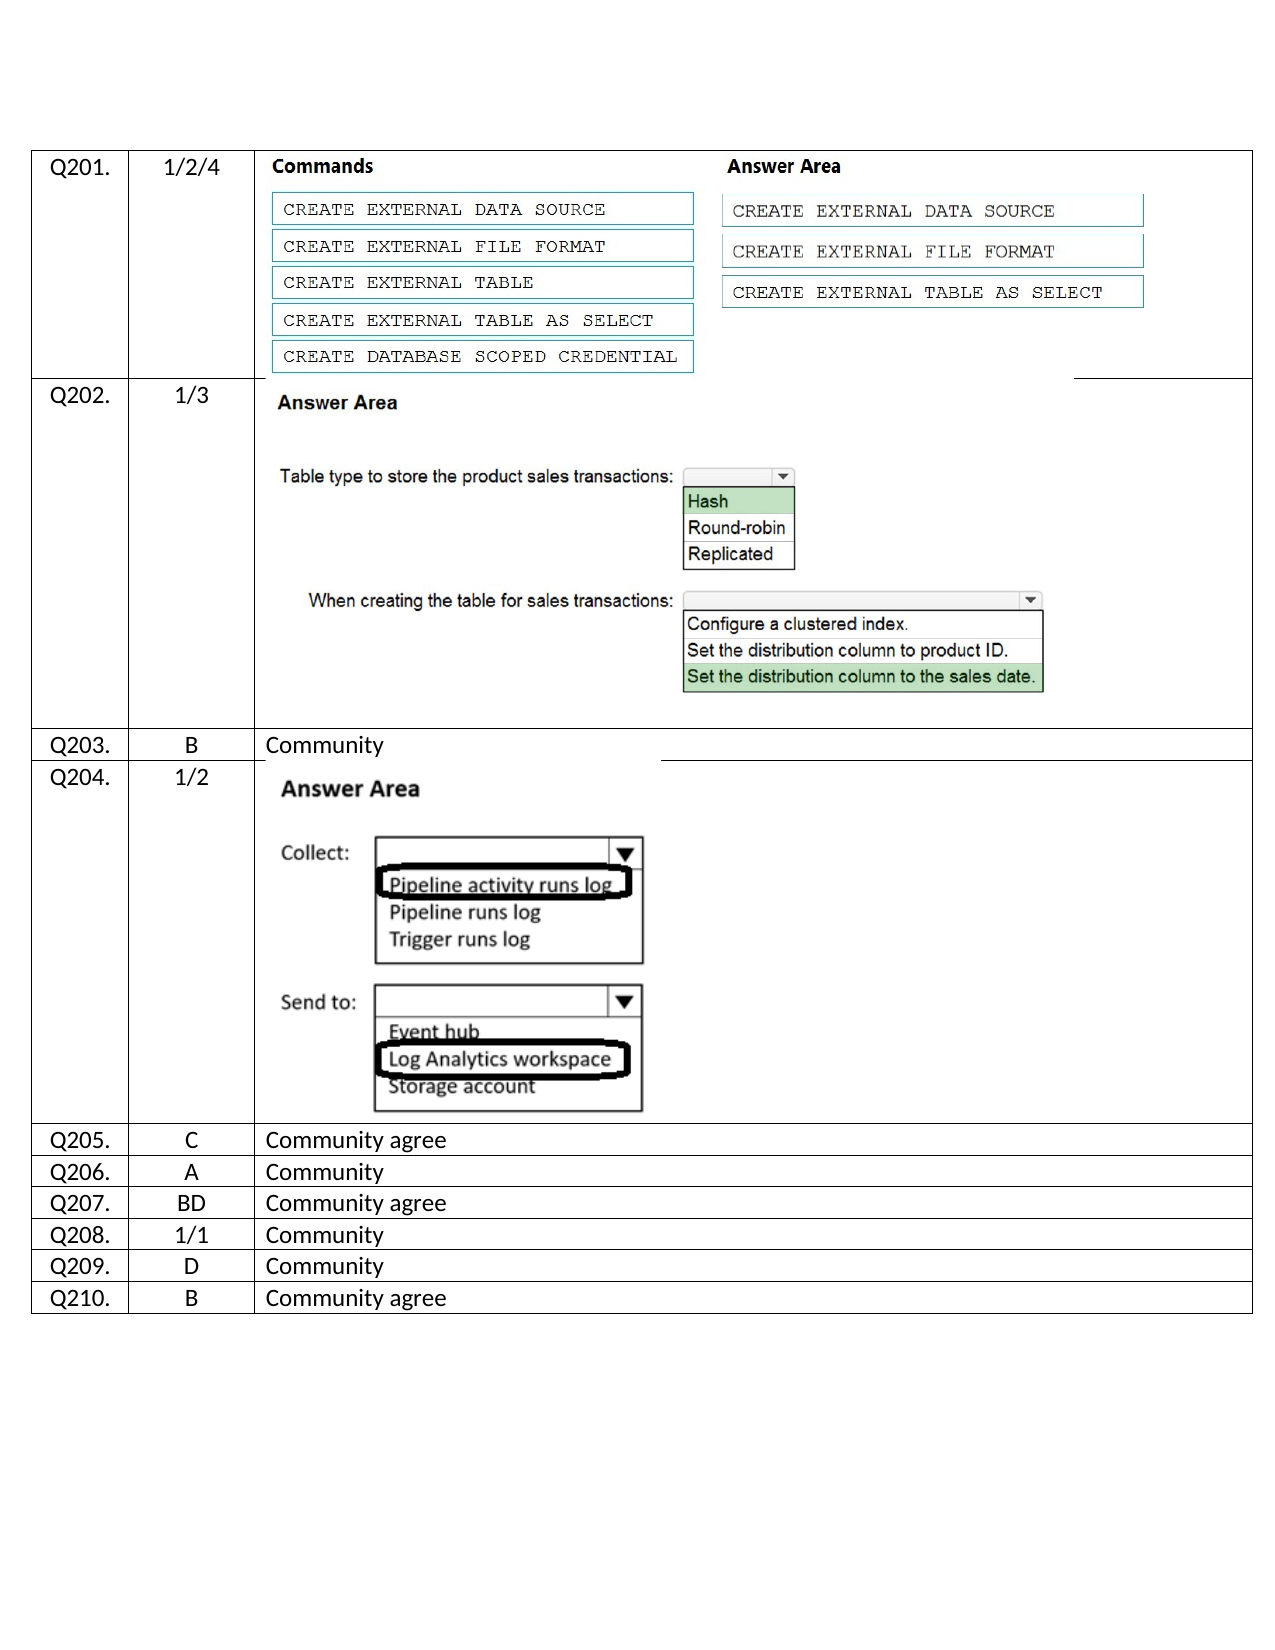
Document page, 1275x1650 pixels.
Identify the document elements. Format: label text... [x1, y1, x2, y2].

table_cell [662, 761, 1252, 1123]
table_cell C [129, 1124, 254, 1154]
table_cell Q203. [32, 729, 128, 759]
table_cell Community agree [255, 1282, 1252, 1312]
table_cell D [129, 1250, 254, 1281]
table_cell Community agree [255, 1124, 1252, 1154]
table_cell Q205. [32, 1124, 128, 1154]
table_cell [1168, 151, 1252, 378]
table_cell Community [255, 729, 1252, 759]
table_cell Q204. [32, 761, 128, 1123]
table_cell 1/3 [129, 379, 254, 728]
table_cell [1074, 379, 1252, 728]
table_cell Q210. [32, 1282, 128, 1312]
table_cell [255, 379, 265, 728]
table_cell Q209. [32, 1250, 128, 1281]
table_cell Q208. [32, 1219, 128, 1249]
table_cell Q207. [32, 1187, 128, 1218]
picture [265, 151, 1168, 728]
table_cell B [129, 729, 254, 759]
table_cell [255, 761, 265, 1123]
table_cell Community agree [255, 1187, 1252, 1218]
table_cell [255, 151, 265, 378]
picture [265, 760, 662, 1123]
table_cell Q201. [32, 151, 128, 378]
table_cell 1/2/4 [129, 151, 254, 378]
table_cell Q206. [32, 1156, 128, 1186]
table_cell B [129, 1282, 254, 1312]
table_cell 1/1 [129, 1219, 254, 1249]
table_cell Community [255, 1156, 1252, 1186]
table_cell A [129, 1156, 254, 1186]
table_cell 1/2 [129, 761, 254, 1123]
table_cell Community [255, 1219, 1252, 1249]
table_cell Q202. [32, 379, 128, 728]
table_cell BD [129, 1187, 254, 1218]
table_cell Community [255, 1250, 1252, 1281]
